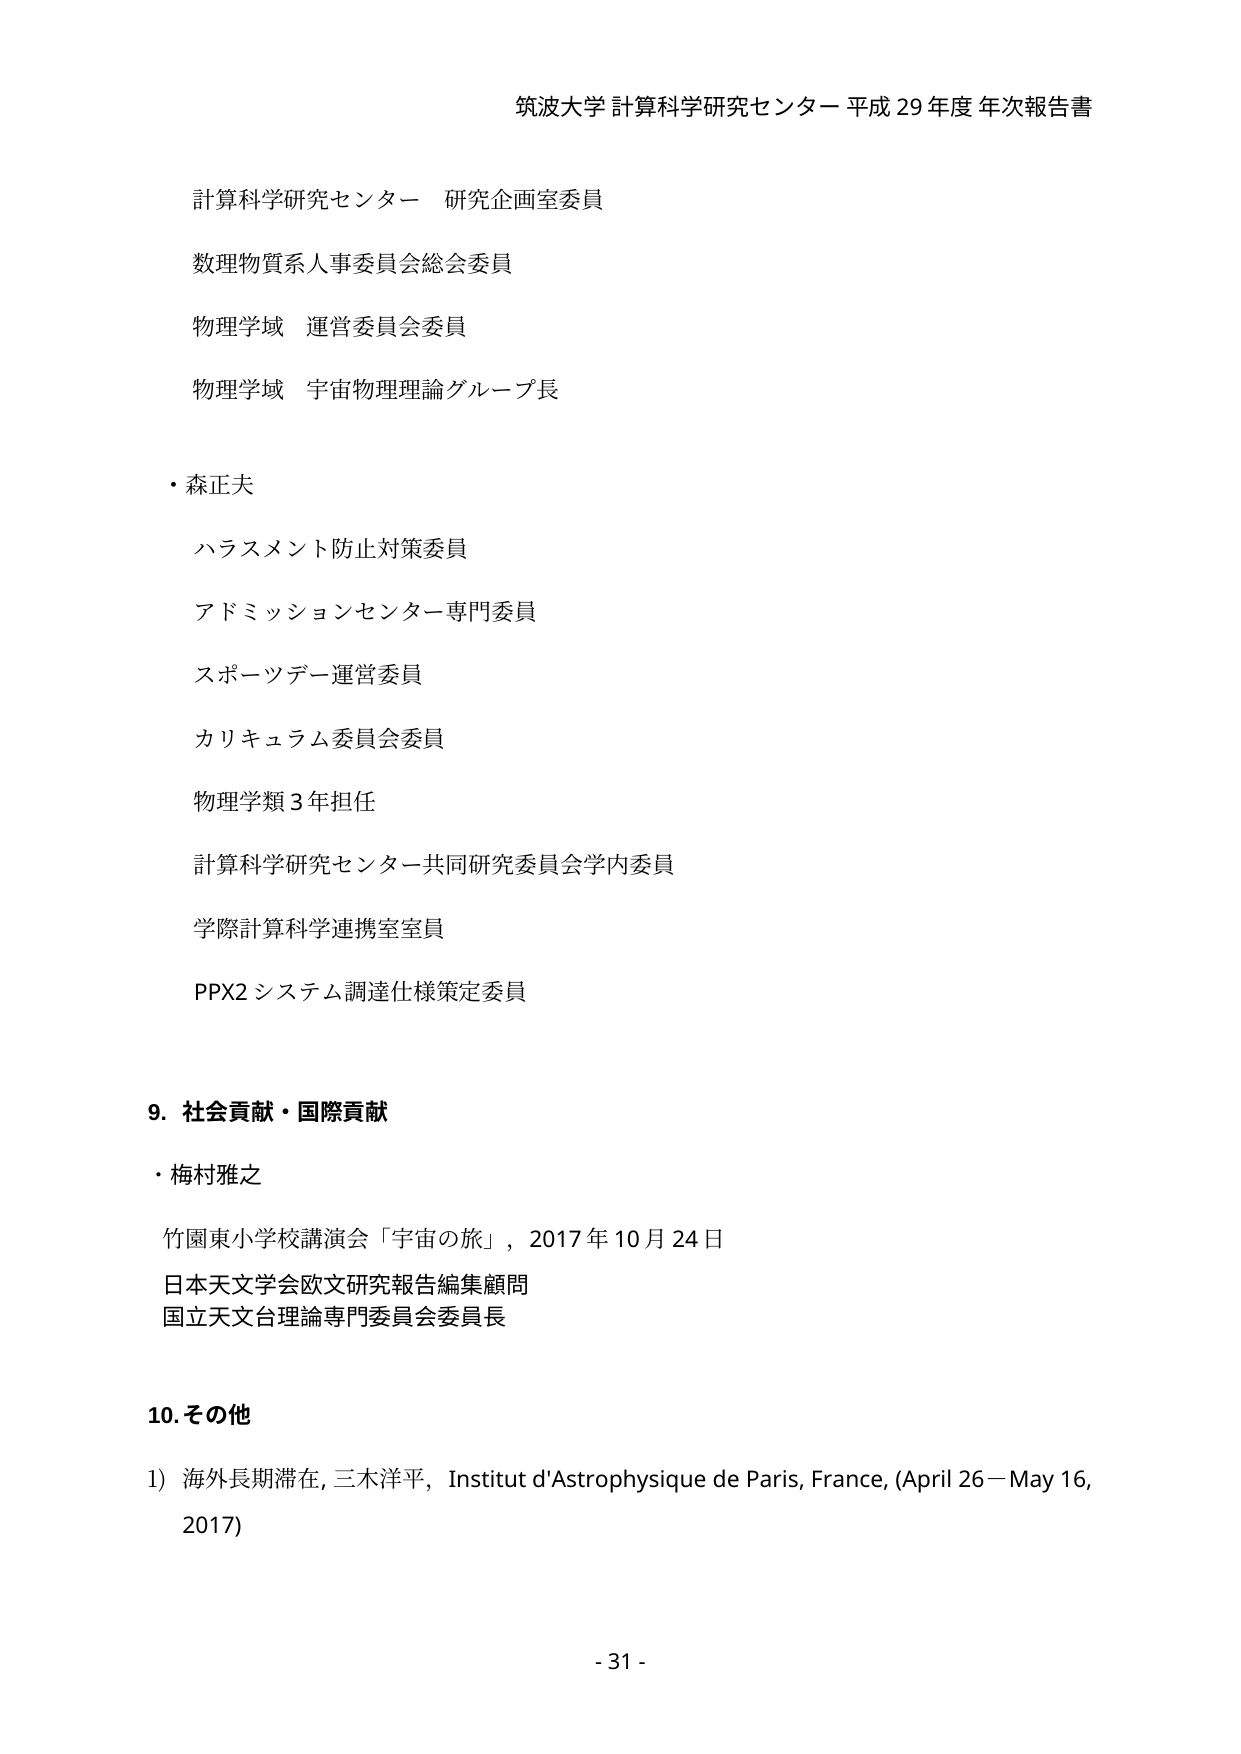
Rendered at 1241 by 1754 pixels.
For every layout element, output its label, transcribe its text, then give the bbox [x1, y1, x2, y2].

text スポーツデー運営委員 [148, 642, 1092, 706]
text 物理学域 運営委員会委員 [192, 294, 1092, 357]
text 竹園東小学校講演会「宇宙の旅」，2017年10月24日 [162, 1206, 1092, 1269]
list 海外長期滞在, 三木洋平，Institut d'Astrophysique de Paris, France, (April 26－May 16, 2017) [148, 1446, 1092, 1541]
text 国立天文台理論専門委員会委員長 [162, 1301, 1092, 1332]
text カリキュラム委員会委員 [148, 706, 1092, 769]
text 物理学類3年担任 [148, 769, 1092, 832]
subtitle 社会貢献・国際貢献 [148, 1079, 1092, 1142]
text アドミッションセンター専門委員 [148, 579, 1092, 642]
subtitle その他 [148, 1382, 1092, 1446]
text 物理学域 宇宙物理理論グループ長 [192, 357, 1092, 421]
text ・梅村雅之 [148, 1142, 1092, 1206]
text 数理物質系人事委員会総会委員 [192, 231, 1092, 294]
text ・森正夫 [148, 452, 1092, 516]
text 学際計算科学連携室室員 [148, 896, 1092, 959]
text 計算科学研究センター 研究企画室委員 [192, 167, 1092, 231]
text ハラスメント防止対策委員 [148, 516, 1092, 579]
text 日本天文学会欧文研究報告編集顧問 [162, 1269, 1092, 1301]
text PPX2システム調達仕様策定委員 [148, 959, 1092, 1022]
text 計算科学研究センター共同研究委員会学内委員 [148, 832, 1092, 896]
